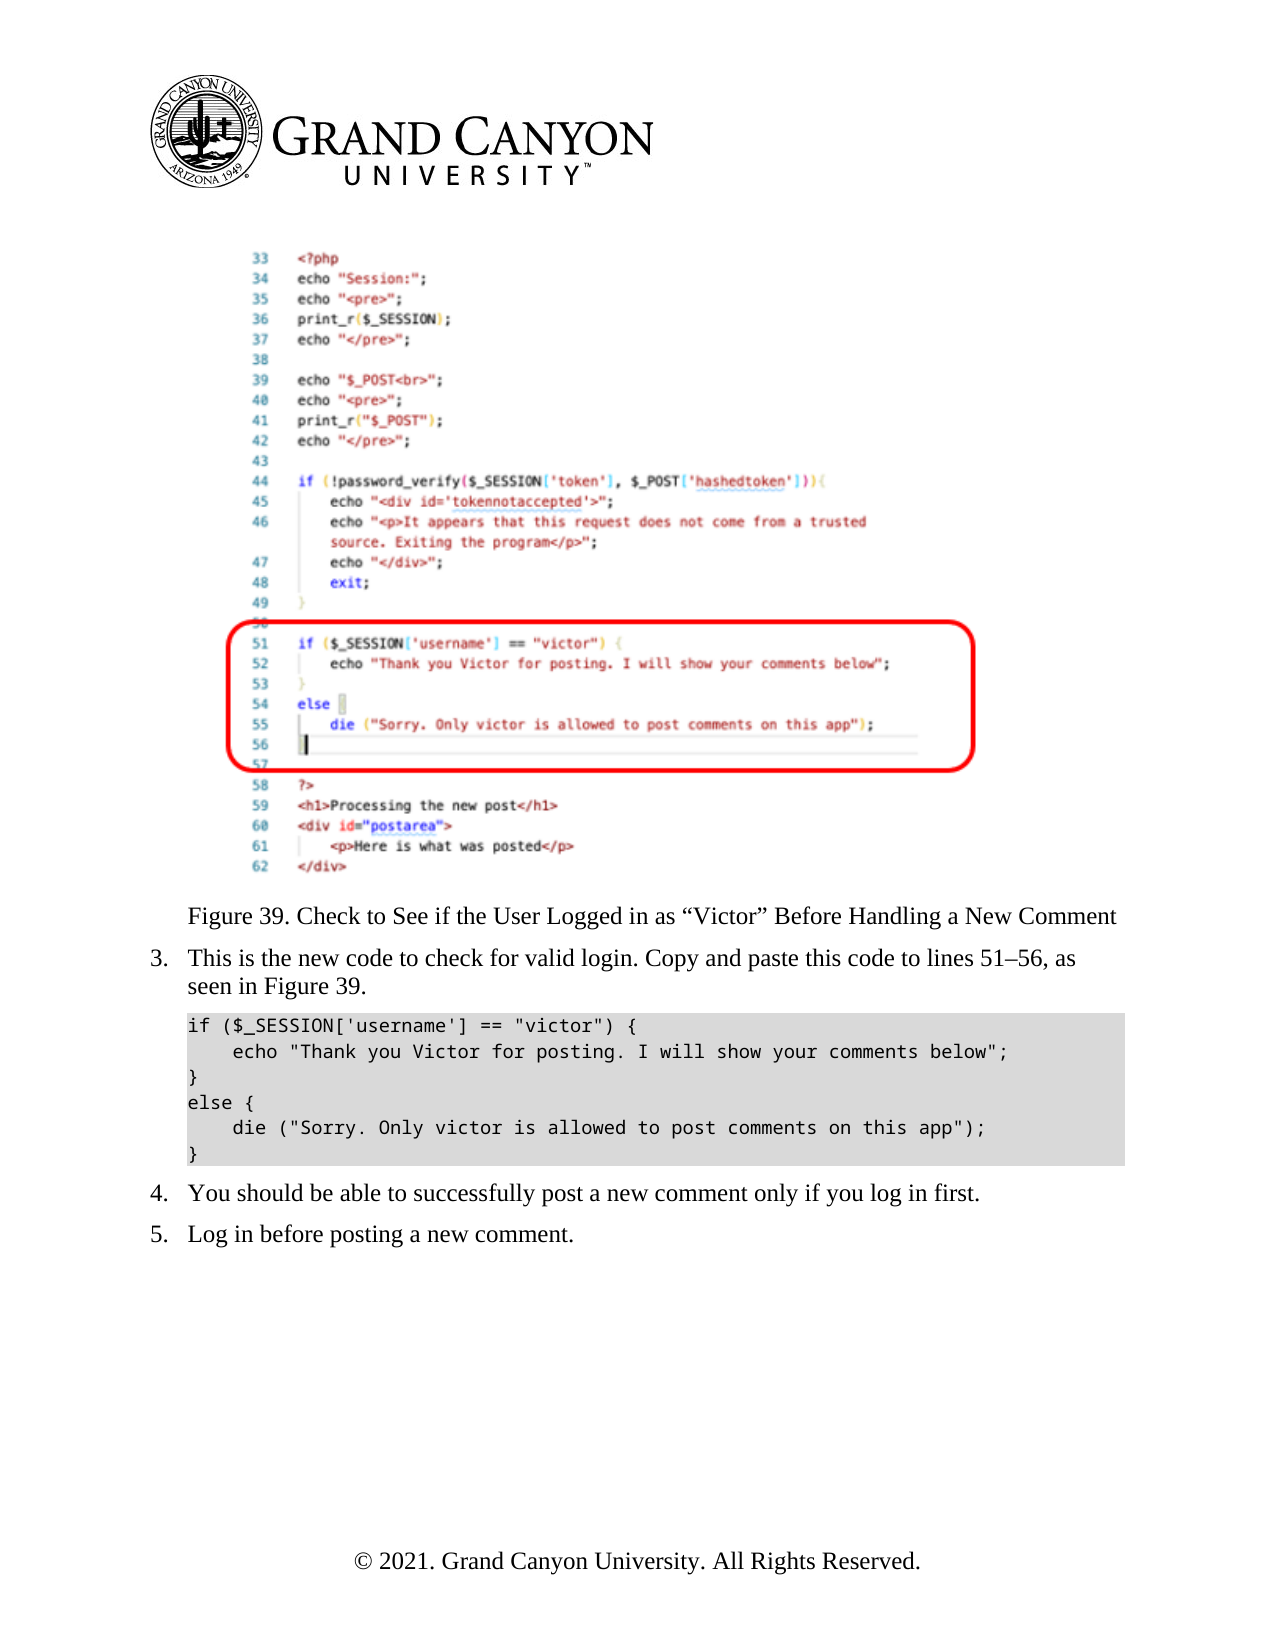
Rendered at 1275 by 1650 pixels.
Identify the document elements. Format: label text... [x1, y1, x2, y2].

text Figure 39. Check to See if the User Logged in as “Victor” Before Handling a New Comment [187, 901, 1125, 930]
text die ("Sorry. Only victor is allowed to post comments on this app"); [187, 1115, 1125, 1140]
list Log in before posting a new comment. [150, 1219, 1125, 1248]
text if ($_SESSION['username'] == "victor") { [187, 1013, 1125, 1038]
picture [150, 75, 654, 188]
text else { [187, 1089, 1125, 1115]
picture [187, 245, 1018, 889]
list This is the new code to check for valid login. Copy and paste this code to lines 51–56, as seen in Figure 39. [150, 943, 1125, 1000]
text } [187, 1064, 1125, 1089]
text } [187, 1140, 1125, 1166]
text echo "Thank you Victor for posting. I will show your comments below"; [187, 1038, 1125, 1064]
list You should be able to successfully post a new comment only if you log in first. [150, 1178, 1125, 1207]
